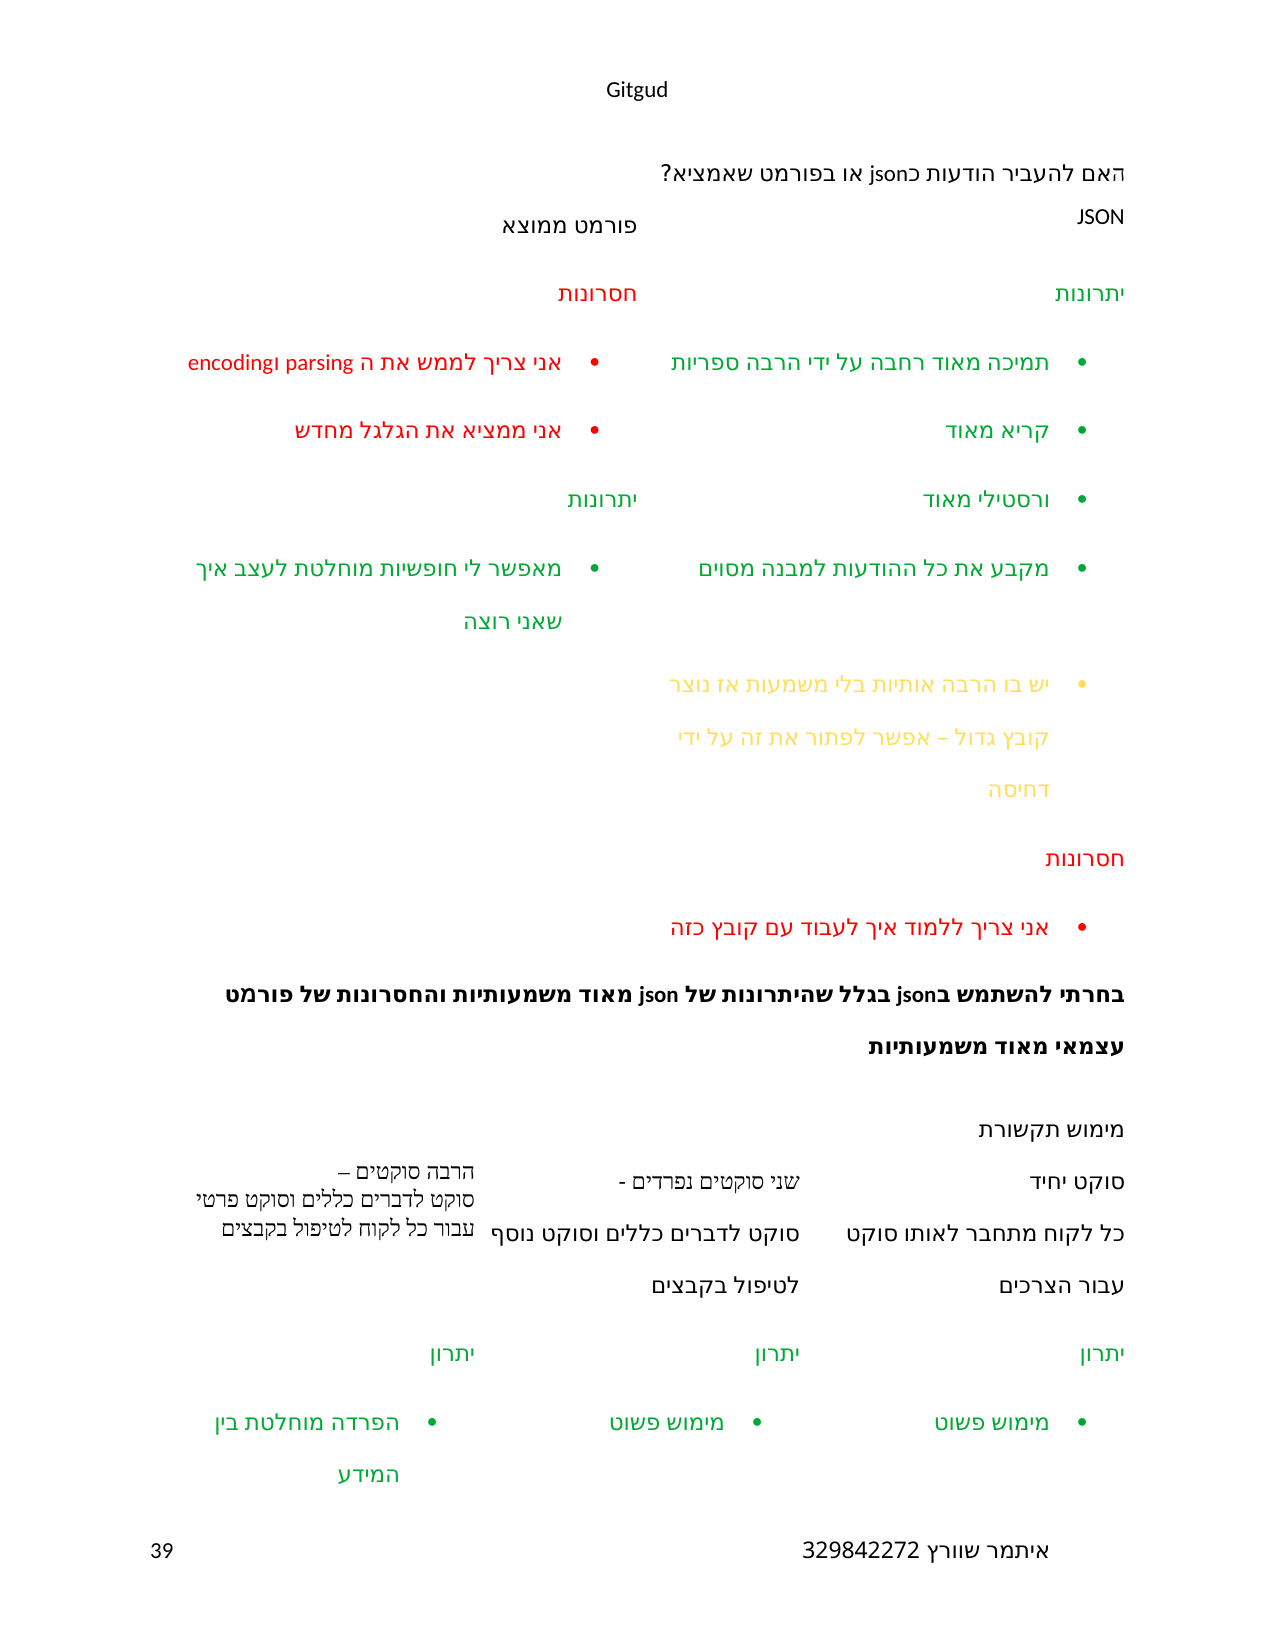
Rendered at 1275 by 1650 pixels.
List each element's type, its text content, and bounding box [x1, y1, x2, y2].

text בחרתי להשתמש בjson בגלל שהיתרונות של json מאוד משמעותיות והחסרונות של פורמט עצמאי מאוד משמעותיות [150, 971, 1125, 1072]
text האם להעביר הודעות כjson או בפורמט שאמציא? [150, 150, 1125, 198]
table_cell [150, 1330, 475, 1499]
table_header הרבה סוקטים – סוקט לדברים כללים וסוקט פרטי עבור כל לקוח לטיפול בקבצים [150, 1158, 475, 1330]
text מימוש תקשורת [150, 1106, 1125, 1154]
table_header פורמט ממוצא [150, 202, 638, 269]
table_cell חסרונות אני צריך לממש את ה parsing וencoding אני ממציא את הגלגל מחדש יתרונות מאפשר לי חופשיות מוחלטת לעצב איך שאני רוצה [150, 270, 638, 971]
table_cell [475, 1330, 800, 1499]
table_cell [800, 1330, 1125, 1499]
table_header שני סוקטים נפרדים - סוקט לדברים כללים וסוקט נוסף לטיפול בקבצים [475, 1158, 800, 1330]
table_header JSON [638, 202, 1125, 269]
table_header סוקט יחיד כל לקוח מתחבר לאותו סוקט עבור הצרכים [800, 1158, 1125, 1330]
table_cell יתרונות תמיכה מאוד רחבה על ידי הרבה ספריות קריא מאוד ורסטילי מאוד מקבע את כל ההודעות למבנה מסוים יש בו הרבה אותיות בלי משמעות אז נוצר קובץ גדול – אפשר לפתור את זה על ידי דחיסה חסרונות אני צריך ללמוד איך לעבוד עם קובץ כזה [638, 270, 1125, 971]
